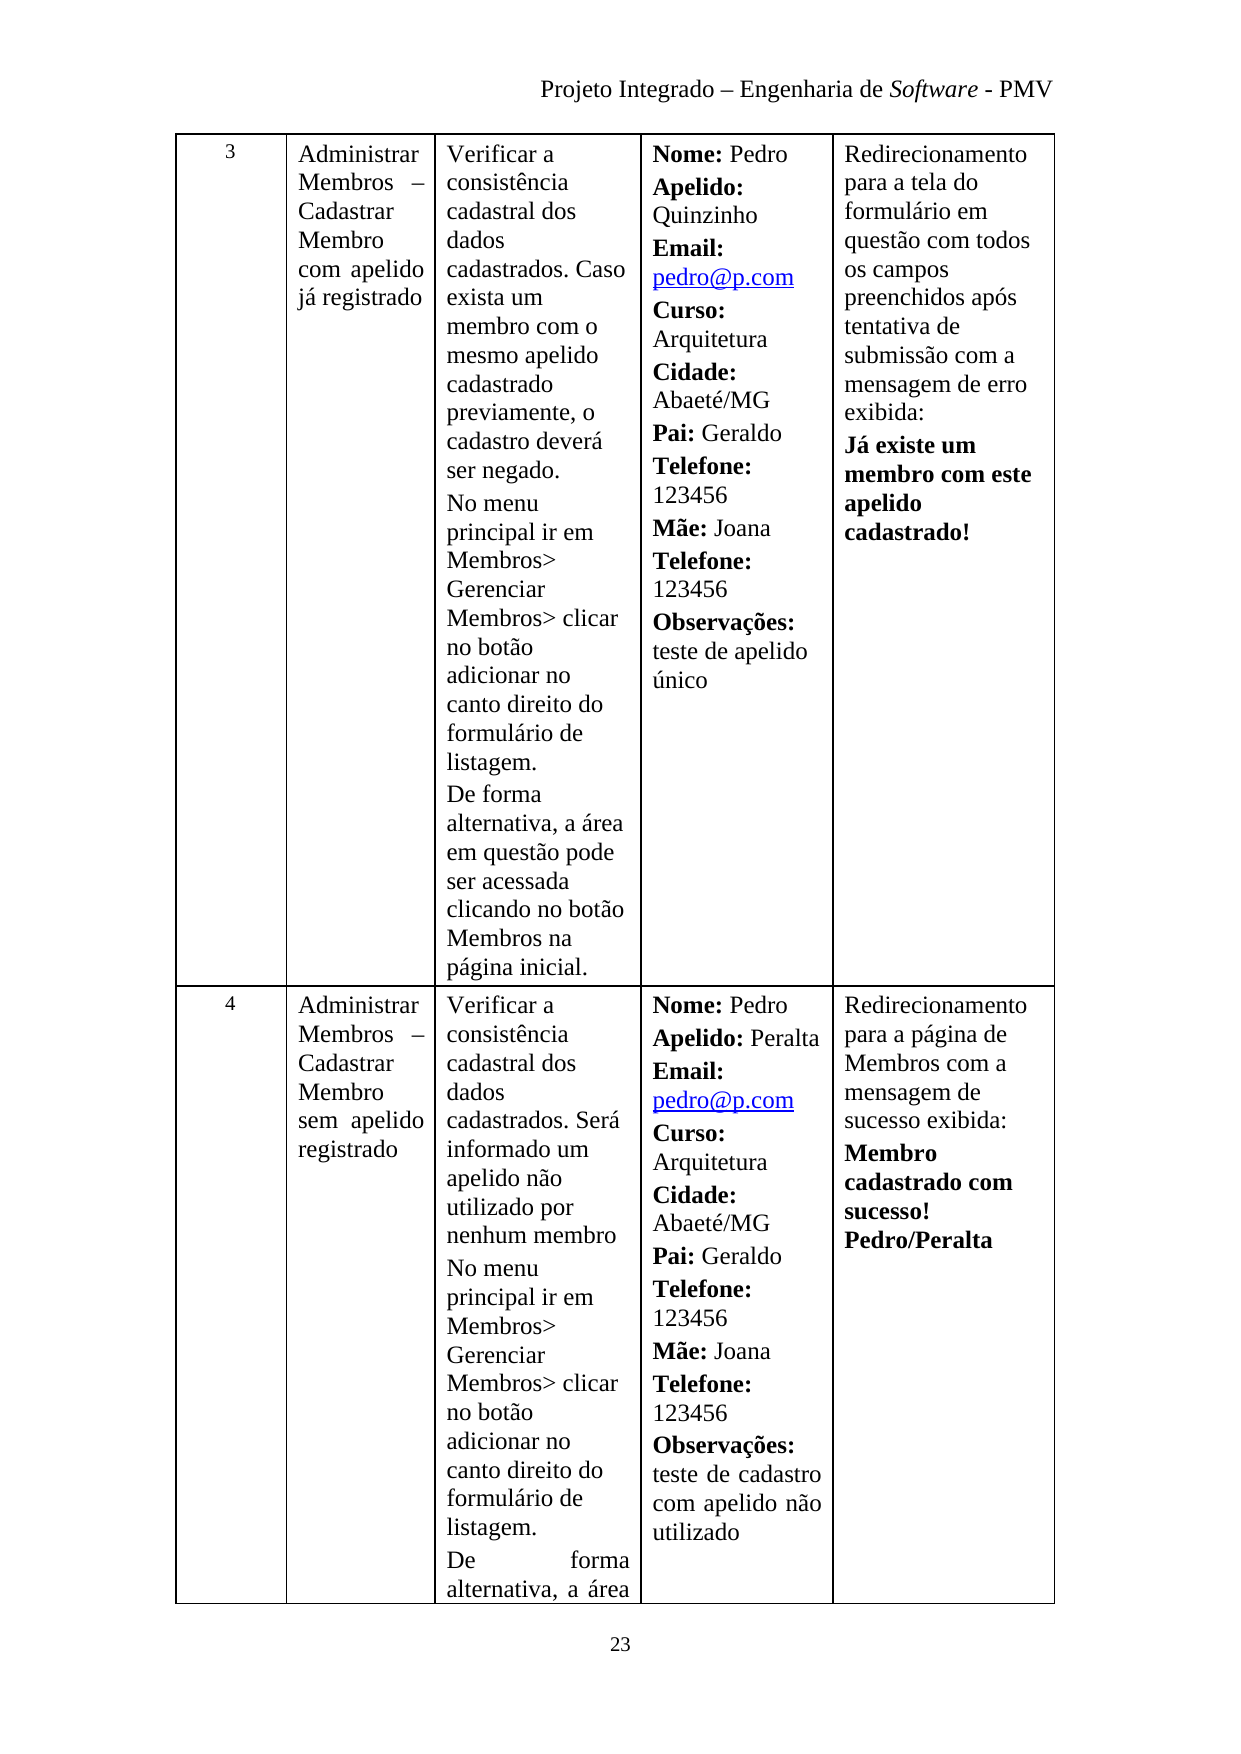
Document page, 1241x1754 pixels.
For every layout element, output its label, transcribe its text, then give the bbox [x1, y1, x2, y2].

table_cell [436, 987, 640, 1603]
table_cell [287, 987, 434, 1603]
table_cell Redirecionamento para a tela do formulário em questão com todos os campos preenchidos após tentativa de submissão com a mensagem de erro exibida: Já existe um membro com este apelido cadastrado! [834, 135, 1054, 985]
table_cell [177, 987, 286, 1603]
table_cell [834, 987, 1054, 1603]
table_cell [177, 135, 286, 985]
table_cell Administrar Membros – Cadastrar Membro com apelido já registrado [287, 135, 434, 985]
table_cell Nome: Pedro Apelido: Quinzinho Email: pedro@p.com Curso: Arquitetura Cidade: Abaeté/MG Pai: Geraldo Telefone: 123456 Mãe: Joana Telefone: 123456 Observações: teste de apelido único [642, 135, 832, 985]
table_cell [642, 987, 832, 1603]
table_cell Verificar a consistência cadastral dos dados cadastrados. Caso exista um membro com o mesmo apelido cadastrado previamente, o cadastro deverá ser negado. No menu principal ir em Membros> Gerenciar Membros> clicar no botão adicionar no canto direito do formulário de listagem. De forma alternativa, a área em questão pode ser acessada clicando no botão Membros na página inicial. [436, 135, 640, 985]
